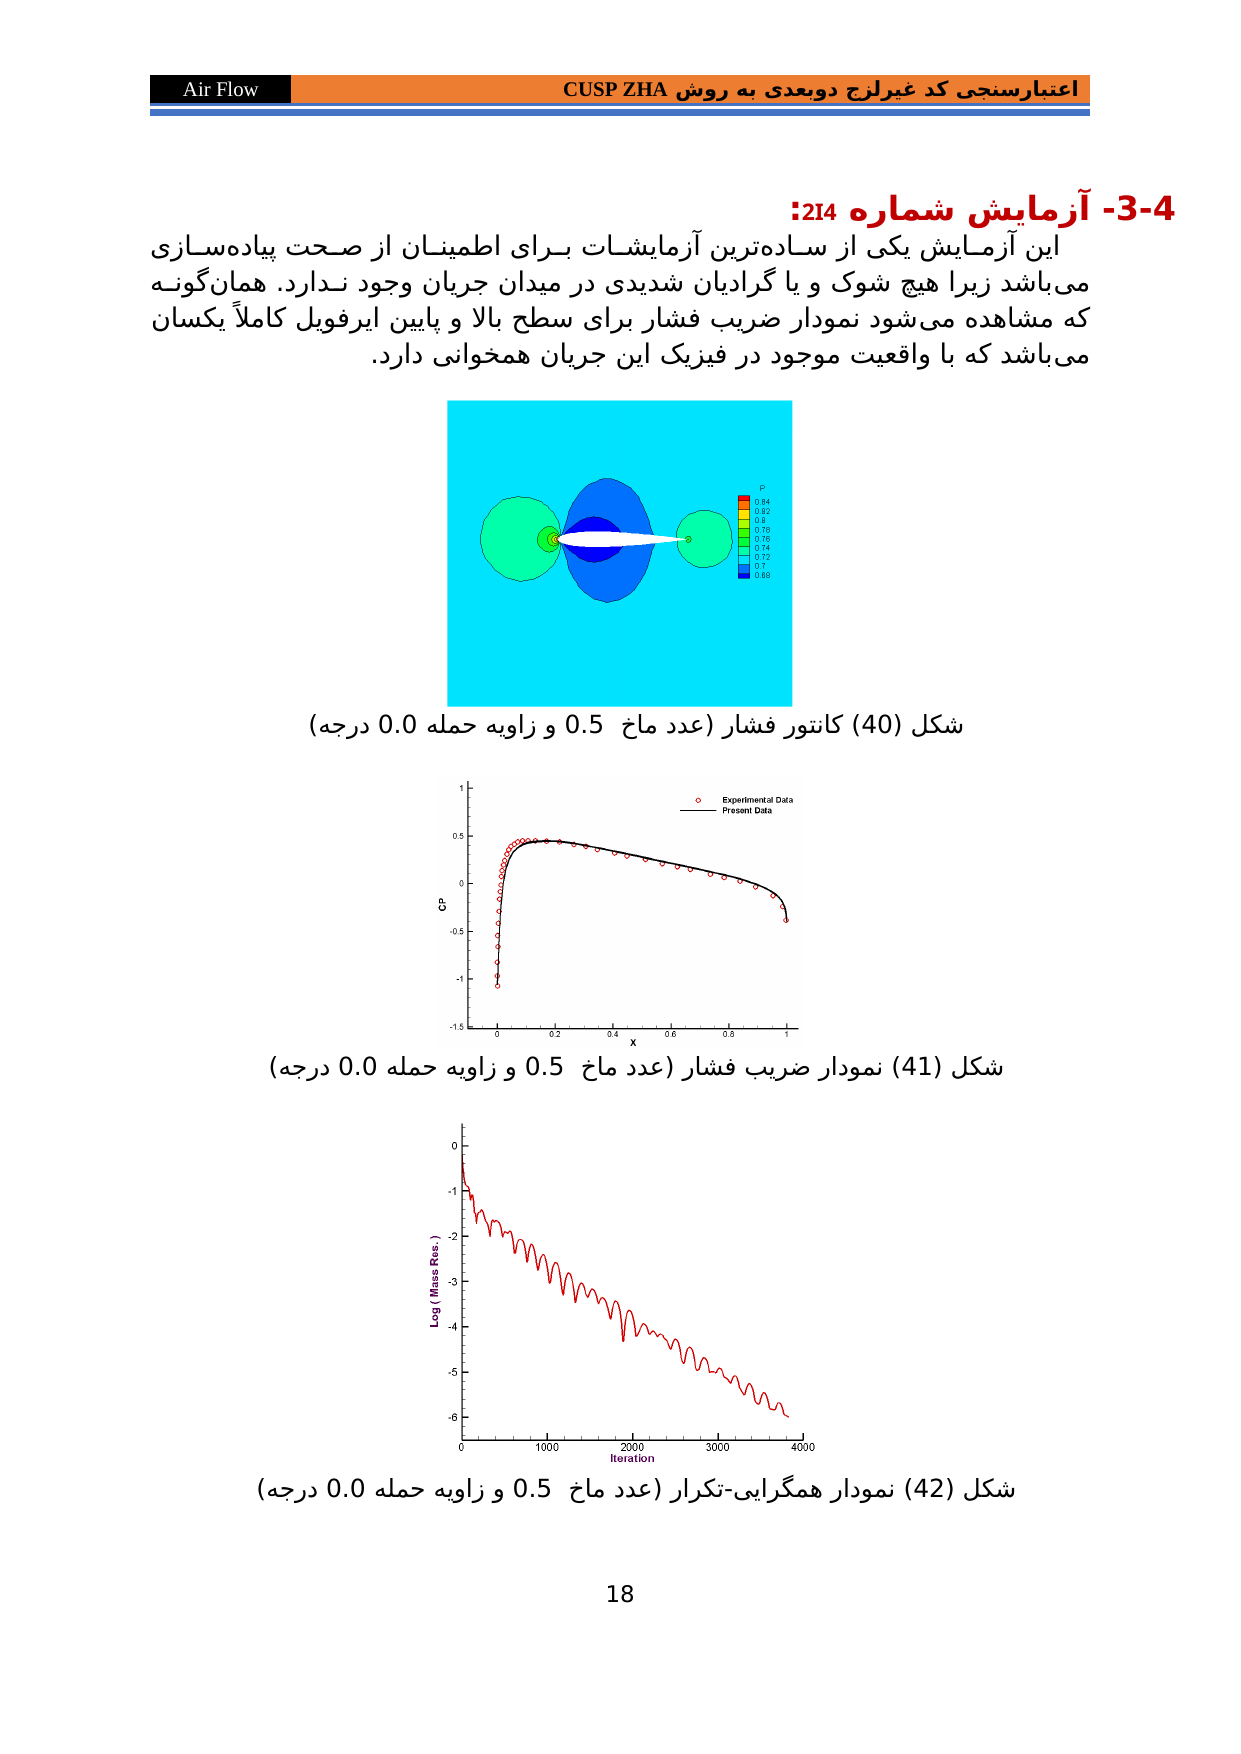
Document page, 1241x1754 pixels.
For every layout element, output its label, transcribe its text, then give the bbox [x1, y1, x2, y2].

text نمودار ضریب فشار (عدد ماخ 0.5 و زاویه حمله 0.0 درجه) [150, 1052, 1002, 1081]
text این آزمایش یکی از ساده‌ترین آزمایشات برای اطمینان از صحت پیاده‌سازی می‌باشد زیرا هیچ شوک و یا گرادیان شدیدی در میدان جریان وجود ندارد. همان‌گونه که مشاهده می‌شود نمودار ضریب فشار برای سطح بالا و پایین ایرفویل کاملاً یکسان می‌باشد که با واقعیت موجود در فیزیک این جریان همخوانی دارد. [150, 230, 1090, 370]
picture [422, 1118, 818, 1470]
picture [447, 400, 793, 707]
text کانتور فشار (عدد ماخ 0.5 و زاویه حمله 0.0 درجه) [150, 711, 1002, 740]
text نمودار همگرایی-تکرار (عدد ماخ 0.5 و زاویه حمله 0.0 درجه) [150, 1474, 1002, 1503]
subtitle آزمایش شماره 2I4: [150, 189, 1090, 228]
picture [435, 777, 805, 1048]
